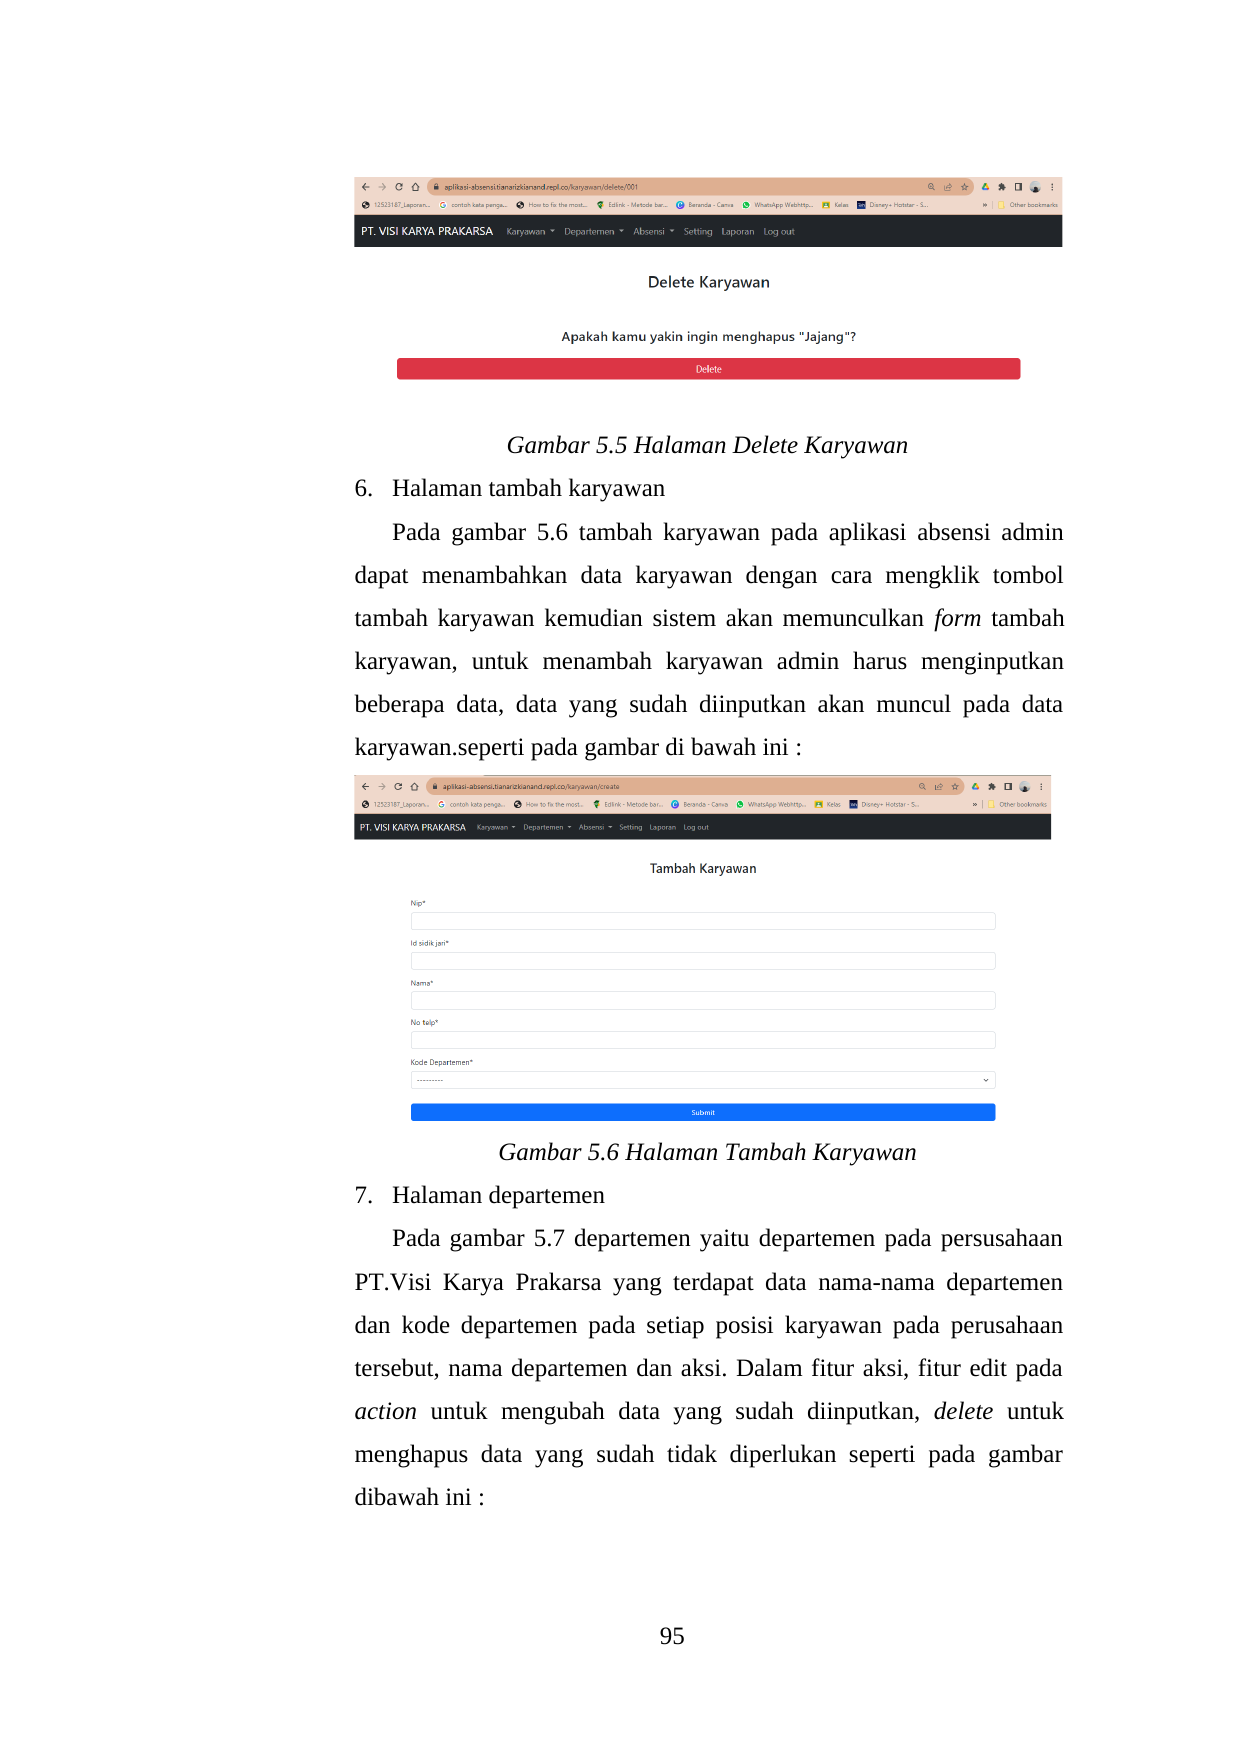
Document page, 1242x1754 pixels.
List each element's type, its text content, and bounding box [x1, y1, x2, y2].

text Gambar 5.6 Halaman Tambah Karyawan [353, 1137, 1064, 1166]
list Halaman departemen [354, 1180, 1064, 1209]
list Pada gambar 5.7 departemen yaitu departemen pada persusahaan PT.Visi Karya Prakarsa yang terdapat data nama-nama departemen dan kode departemen pada setiap posisi karyawan pada perusahaan tersebut, nama departemen dan aksi. Dalam fitur aksi, fitur edit pada action untuk mengubah data yang sudah diinputkan, delete untuk menghapus data yang sudah tidak diperlukan seperti pada gambar dibawah ini : [354, 1223, 1064, 1511]
list Pada gambar 5.6 tambah karyawan pada aplikasi absensi admin dapat menambahkan data karyawan dengan cara mengklik tombol tambah karyawan kemudian sistem akan memunculkan form tambah karyawan, untuk menambah karyawan admin harus menginputkan beberapa data, data yang sudah diinputkan akan muncul pada data karyawan.seperti pada gambar di bawah ini : [354, 517, 1064, 761]
picture [354, 177, 1063, 416]
picture [354, 775, 1052, 1123]
list Halaman tambah karyawan [354, 473, 1064, 502]
text Gambar 5.5 Halaman Delete Karyawan [353, 430, 1064, 459]
